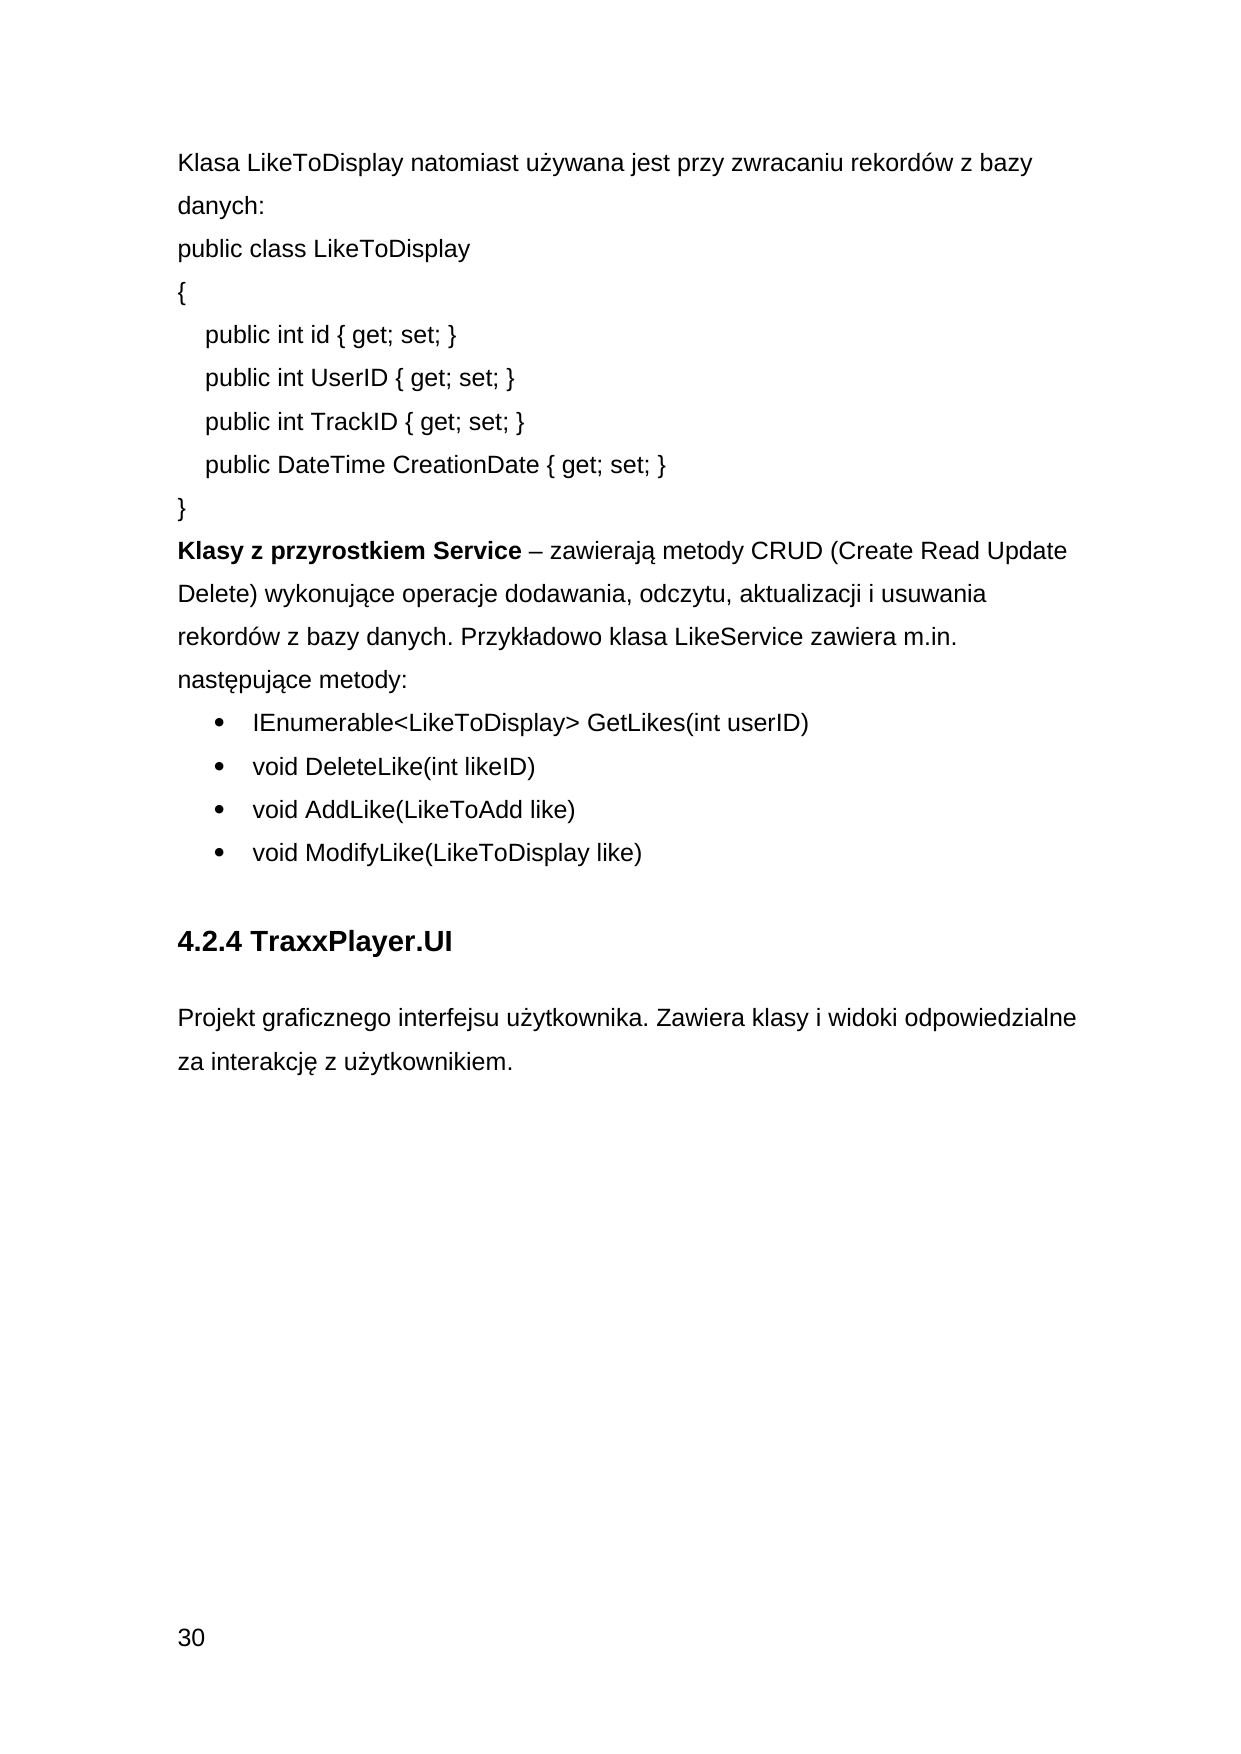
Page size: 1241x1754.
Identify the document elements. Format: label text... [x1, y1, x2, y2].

text public int UserID { get; set; } [177, 363, 1092, 392]
text public int id { get; set; } [177, 320, 1092, 349]
list IEnumerable<LikeToDisplay> GetLikes(int userID) [215, 708, 1092, 737]
list void ModifyLike(LikeToDisplay like) [215, 838, 1092, 867]
text { [177, 277, 1092, 306]
text Klasa LikeToDisplay natomiast używana jest przy zwracaniu rekordów z bazy danych: [177, 148, 1092, 219]
text Projekt graficznego interfejsu użytkownika. Zawiera klasy i widoki odpowiedzialne za interakcję z użytkownikiem. [177, 1003, 1092, 1075]
text public class LikeToDisplay [177, 234, 1092, 263]
list void DeleteLike(int likeID) [215, 752, 1092, 780]
text } [177, 493, 1092, 521]
text Klasy z przyrostkiem Service – zawierają metody CRUD (Create Read Update Delete) wykonujące operacje dodawania, odczytu, aktualizacji i usuwania rekordów z bazy danych. Przykładowo klasa LikeService zawiera m.in. następujące metody: [177, 536, 1092, 694]
text public int TrackID { get; set; } [177, 406, 1092, 435]
list void AddLike(LikeToAdd like) [215, 795, 1092, 824]
subtitle 4.2.4 TraxxPlayer.UI [177, 924, 1092, 958]
text public DateTime CreationDate { get; set; } [177, 449, 1092, 478]
